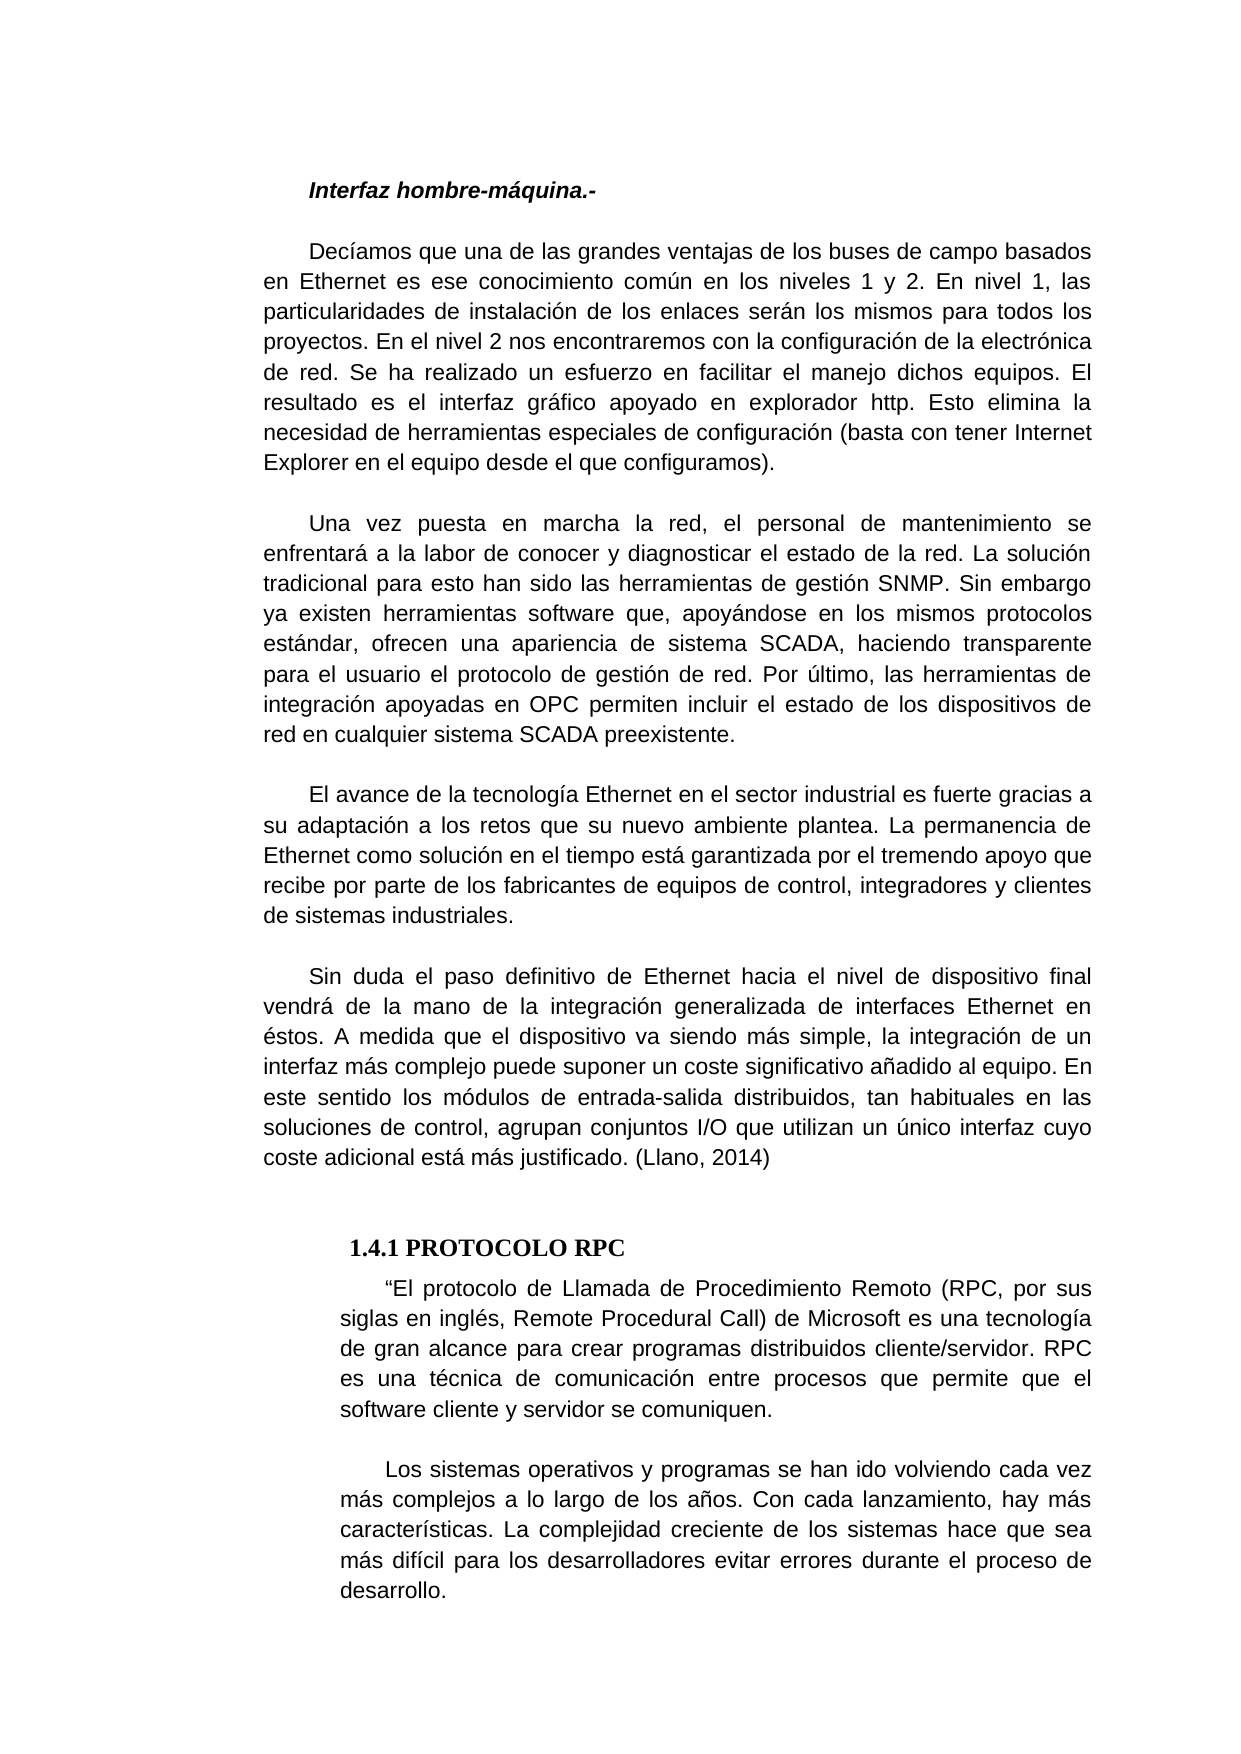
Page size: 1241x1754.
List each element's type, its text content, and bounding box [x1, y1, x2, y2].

text Interfaz hombre-máquina.- [263, 177, 1092, 203]
text “El protocolo de Llamada de Procedimiento Remoto (RPC, por sus siglas en inglés, Remote Procedural Call) de Microsoft es una tecnología de gran alcance para crear programas distribuidos cliente/servidor. RPC es una técnica de comunicación entre procesos que permite que el software cliente y servidor se comuniquen. [340, 1275, 1092, 1422]
text El avance de la tecnología Ethernet en el sector industrial es fuerte gracias a su adaptación a los retos que su nuevo ambiente plantea. La permanencia de Ethernet como solución en el tiempo está garantizada por el tremendo apoyo que recibe por parte de los fabricantes de equipos de control, integradores y clientes de sistemas industriales. [263, 781, 1092, 928]
text Sin duda el paso definitivo de Ethernet hacia el nivel de dispositivo final vendrá de la mano de la integración generalizada de interfaces Ethernet en éstos. A medida que el dispositivo va siendo más simple, la integración de un interfaz más complejo puede suponer un coste significativo añadido al equipo. En este sentido los módulos de entrada-salida distribuidos, tan habituales en las soluciones de control, agrupan conjuntos I/O que utilizan un único interfaz cuyo coste adicional está más justificado. [263, 963, 1092, 1170]
text Los sistemas operativos y programas se han ido volviendo cada vez más complejos a lo largo de los años. Con cada lanzamiento, hay más características. La complejidad creciente de los sistemas hace que sea más difícil para los desarrolladores evitar errores durante el proceso de desarrollo. [340, 1456, 1092, 1603]
text Una vez puesta en marcha la red, el personal de mantenimiento se enfrentará a la labor de conocer y diagnosticar el estado de la red. La solución tradicional para esto han sido las herramientas de gestión SNMP. Sin embargo ya existen herramientas software que, apoyándose en los mismos protocolos estándar, ofrecen una apariencia de sistema SCADA, haciendo transparente para el usuario el protocolo de gestión de red. Por último, las herramientas de integración apoyadas en OPC permiten incluir el estado de los dispositivos de red en cualquier sistema SCADA preexistente. [263, 509, 1092, 747]
text 1.4.1 PROTOCOLO RPC [263, 1233, 1092, 1262]
text Decíamos que una de las grandes ventajas de los buses de campo basados en Ethernet es ese conocimiento común en los niveles 1 y 2. En nivel 1, las particularidades de instalación de los enlaces serán los mismos para todos los proyectos. En el nivel 2 nos encontraremos con la configuración de la electrónica de red. Se ha realizado un esfuerzo en facilitar el manejo dichos equipos. El resultado es el interfaz gráfico apoyado en explorador http. Esto elimina la necesidad de herramientas especiales de configuración (basta con tener Internet Explorer en el equipo desde el que configuramos). [263, 238, 1092, 475]
